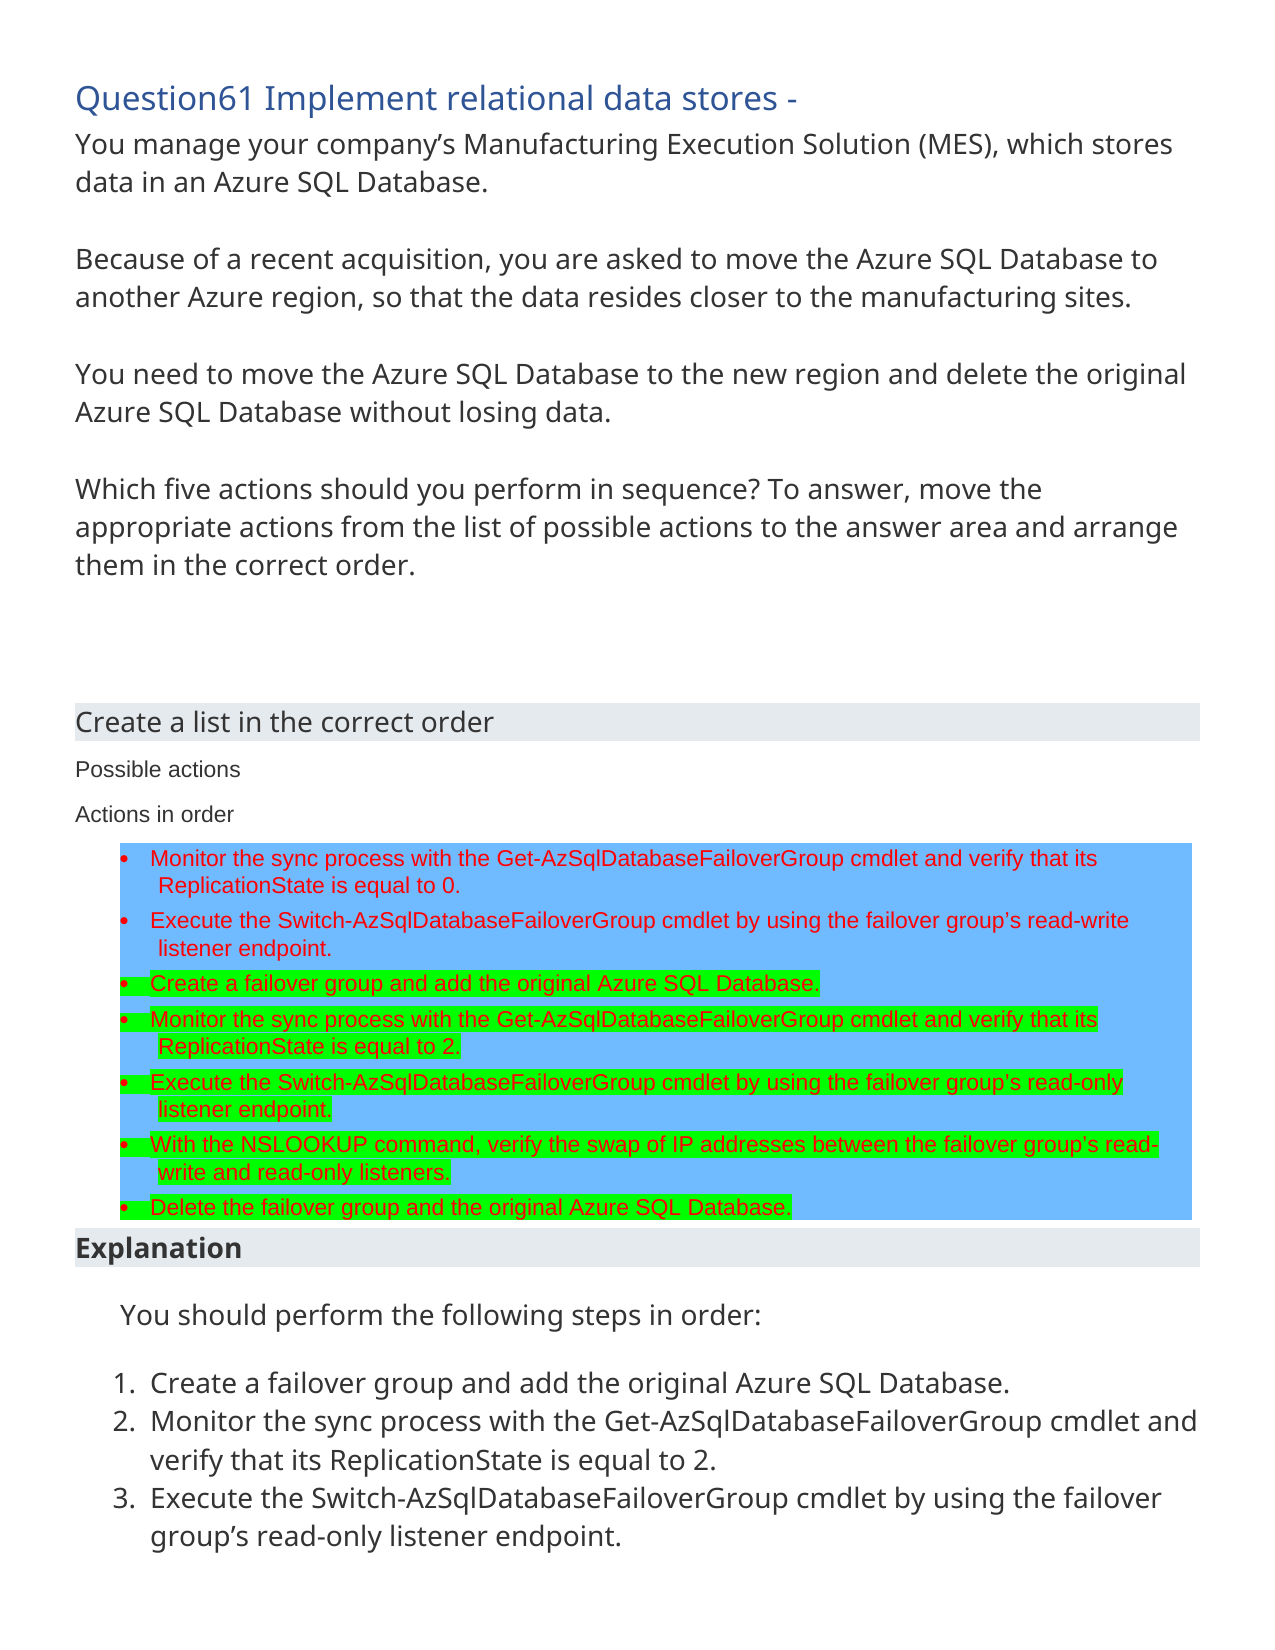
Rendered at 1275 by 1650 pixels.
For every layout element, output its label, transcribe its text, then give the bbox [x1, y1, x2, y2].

text Create a list in the correct order [75, 703, 1200, 741]
text Actions in order [75, 799, 1200, 827]
text Explanation [75, 1228, 1200, 1267]
subtitle Question61 Implement relational data stores - [75, 75, 1200, 120]
text You manage your company’s Manufacturing Execution Solution (MES), which stores data in an Azure SQL Database. Because of a recent acquisition, you are asked to move the Azure SQL Database to another Azure region, so that the data resides closer to the manufacturing sites. You need to move the Azure SQL Database to the new region and delete the original Azure SQL Database without losing data. Which five actions should you perform in sequence? To answer, move the appropriate actions from the list of possible actions to the answer area and arrange them in the correct order. [75, 124, 1200, 584]
list Create a failover group and add the original Azure SQL Database. [112, 1363, 1200, 1402]
list Create a failover group and add the original Azure SQL Database. [120, 969, 1192, 997]
list Execute the Switch-AzSqlDatabaseFailoverGroup cmdlet by using the failover group’s read-write listener endpoint. [120, 906, 1192, 961]
list With the NSLOOKUP command, verify the swap of IP addresses between the failover group’s read-write and read-only listeners. [120, 1130, 1192, 1185]
list Monitor the sync process with the Get-AzSqlDatabaseFailoverGroup cmdlet and verify that its ReplicationState is equal to 0. [120, 843, 1192, 898]
list Execute the Switch-AzSqlDatabaseFailoverGroup cmdlet by using the failover group’s read-only listener endpoint. [112, 1478, 1200, 1555]
text You should perform the following steps in order: [120, 1296, 1155, 1334]
list Execute the Switch-AzSqlDatabaseFailoverGroup cmdlet by using the failover group’s read-only listener endpoint. [120, 1067, 1192, 1122]
text Possible actions [75, 755, 1200, 783]
list Monitor the sync process with the Get-AzSqlDatabaseFailoverGroup cmdlet and verify that its ReplicationState is equal to 2. [120, 1004, 1192, 1059]
list Delete the failover group and the original Azure SQL Database. [120, 1193, 1192, 1220]
list Monitor the sync process with the Get-AzSqlDatabaseFailoverGroup cmdlet and verify that its ReplicationState is equal to 2. [112, 1402, 1200, 1478]
